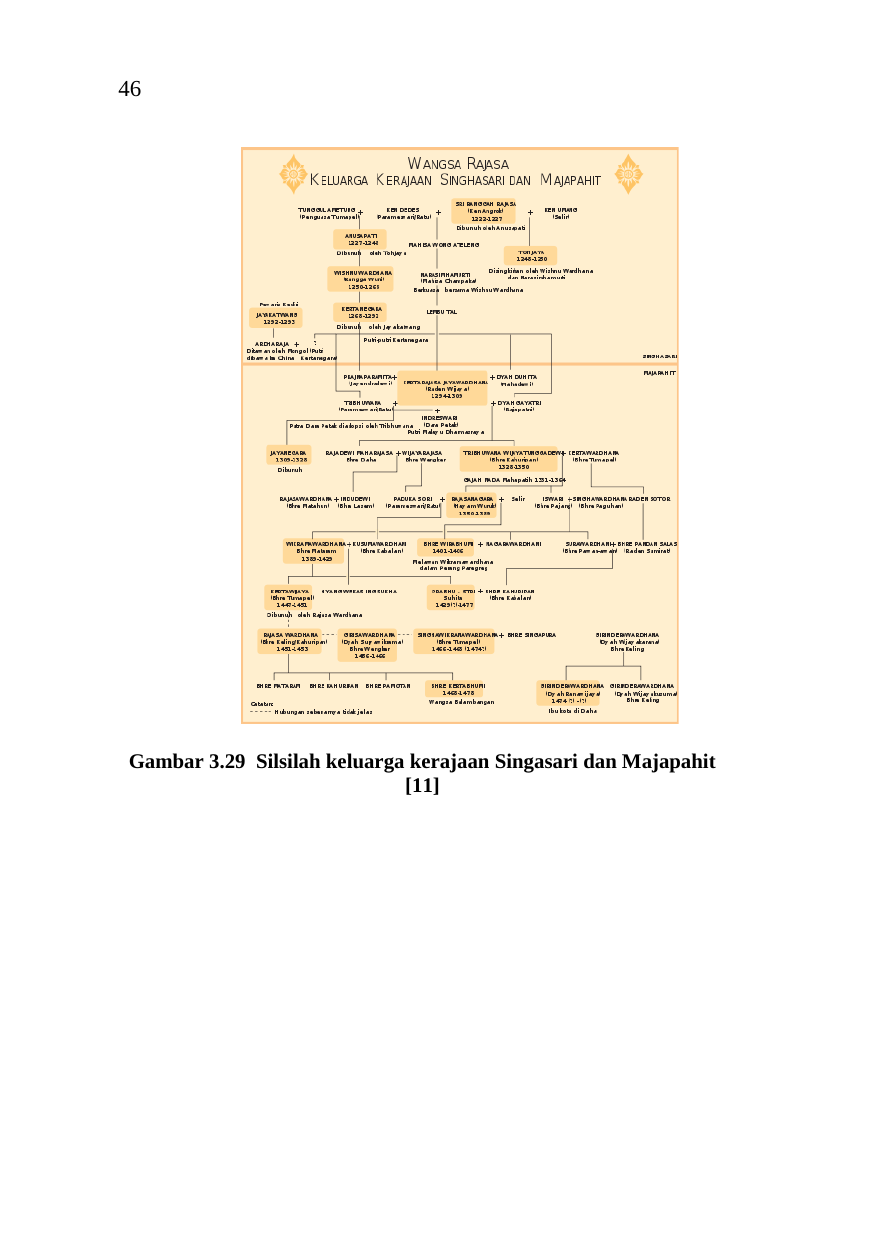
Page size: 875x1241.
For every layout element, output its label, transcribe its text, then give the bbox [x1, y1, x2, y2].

text Gambar 3.18 Silsilah keluarga kerajaan Singasari dan Majapahit [118, 749, 726, 797]
picture [241, 147, 679, 724]
